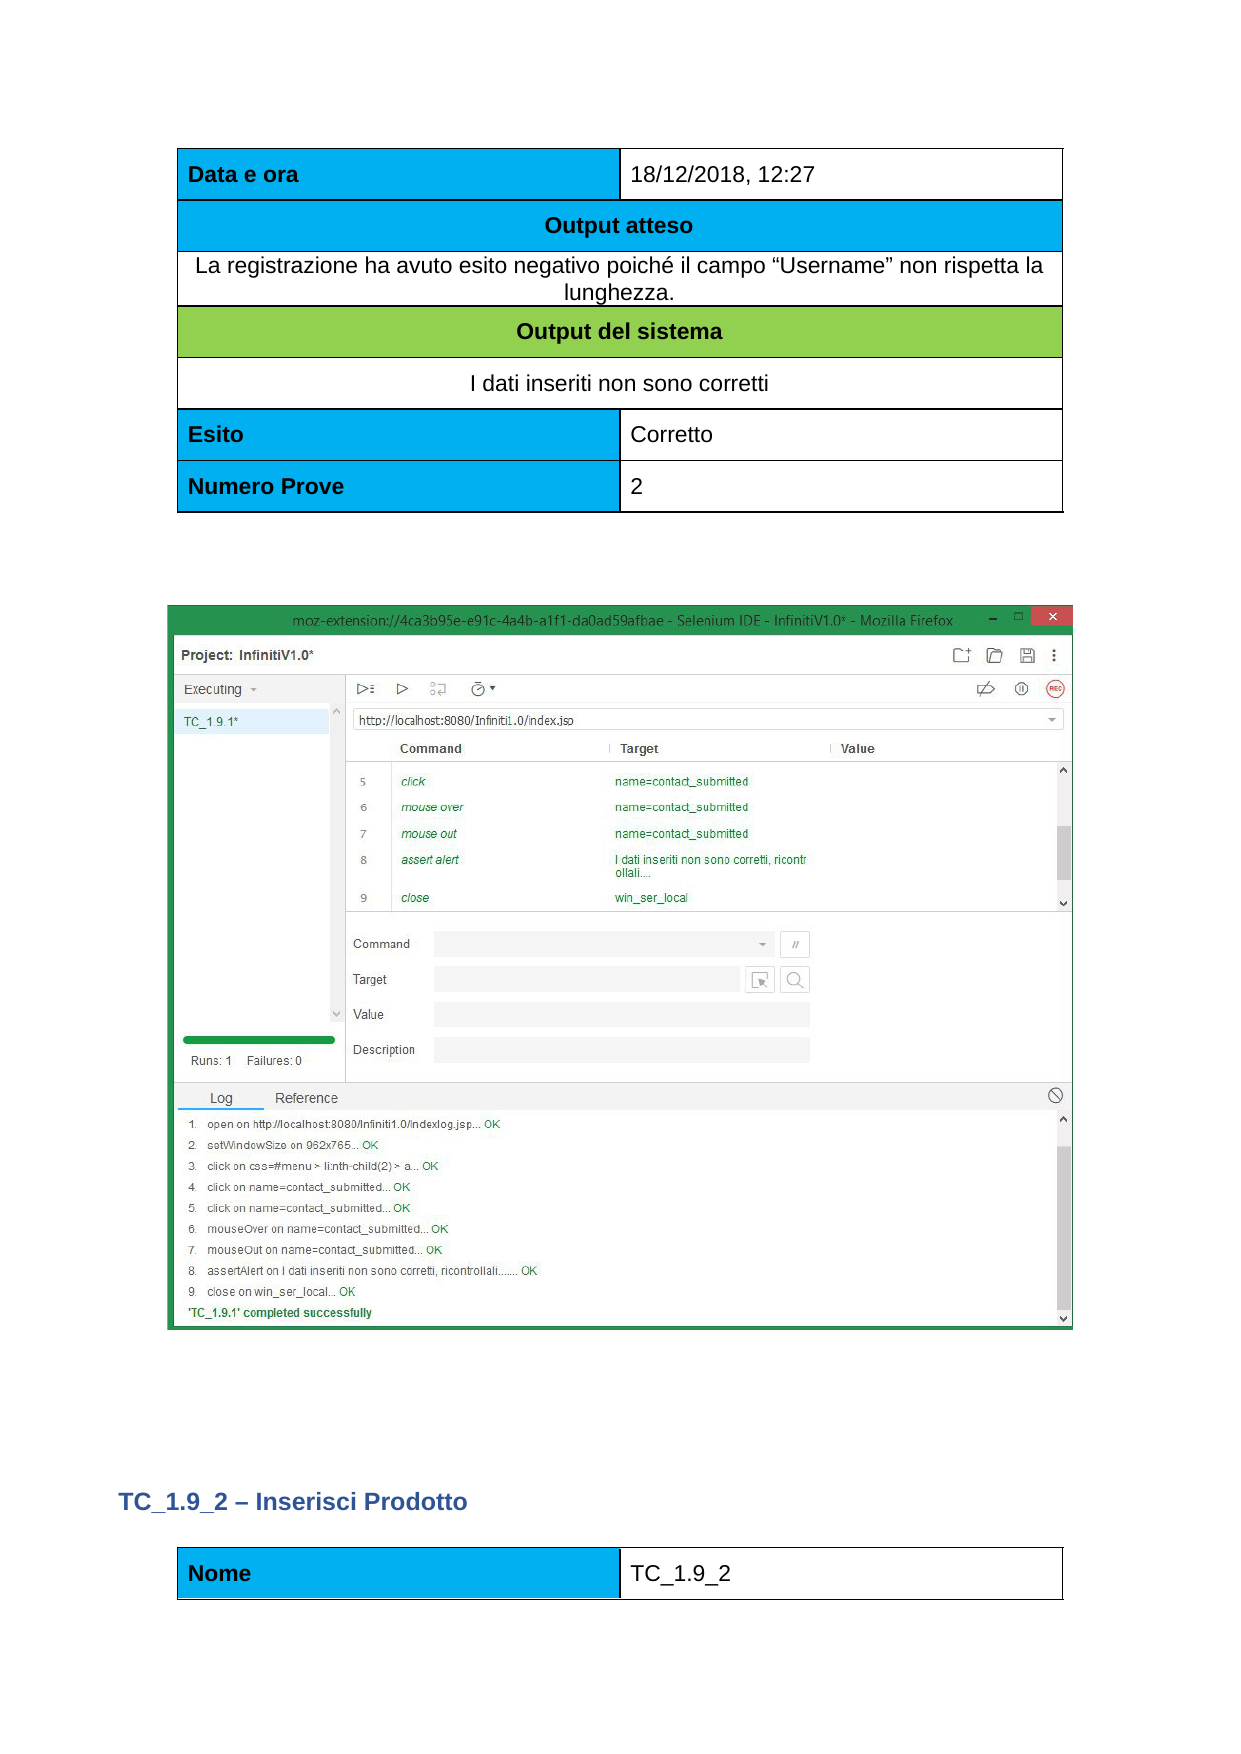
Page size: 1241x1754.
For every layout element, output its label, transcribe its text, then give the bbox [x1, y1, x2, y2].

table_cell I dati inseriti non sono corretti [178, 358, 1062, 408]
table_cell 2 [621, 461, 1062, 511]
table_header Nome [178, 1548, 620, 1598]
table_cell Output atteso [178, 201, 1062, 251]
picture [167, 605, 1073, 1330]
table_cell Output del sistema [178, 307, 1062, 357]
table_cell Numero Prove [178, 461, 619, 511]
table_cell Esito [178, 410, 619, 460]
table_cell La registrazione ha avuto esito negativo poiché il campo “Username” non rispetta la lunghezza. [178, 252, 1062, 305]
table_cell Data e ora [178, 149, 619, 199]
table_header TC_1.9_2 [621, 1548, 1062, 1598]
table_cell Corretto [621, 410, 1062, 460]
subtitle TC_1.9_2 – Inserisci Prodotto [118, 1487, 1122, 1516]
table_cell 18/12/2018, 12:27 [621, 149, 1062, 199]
